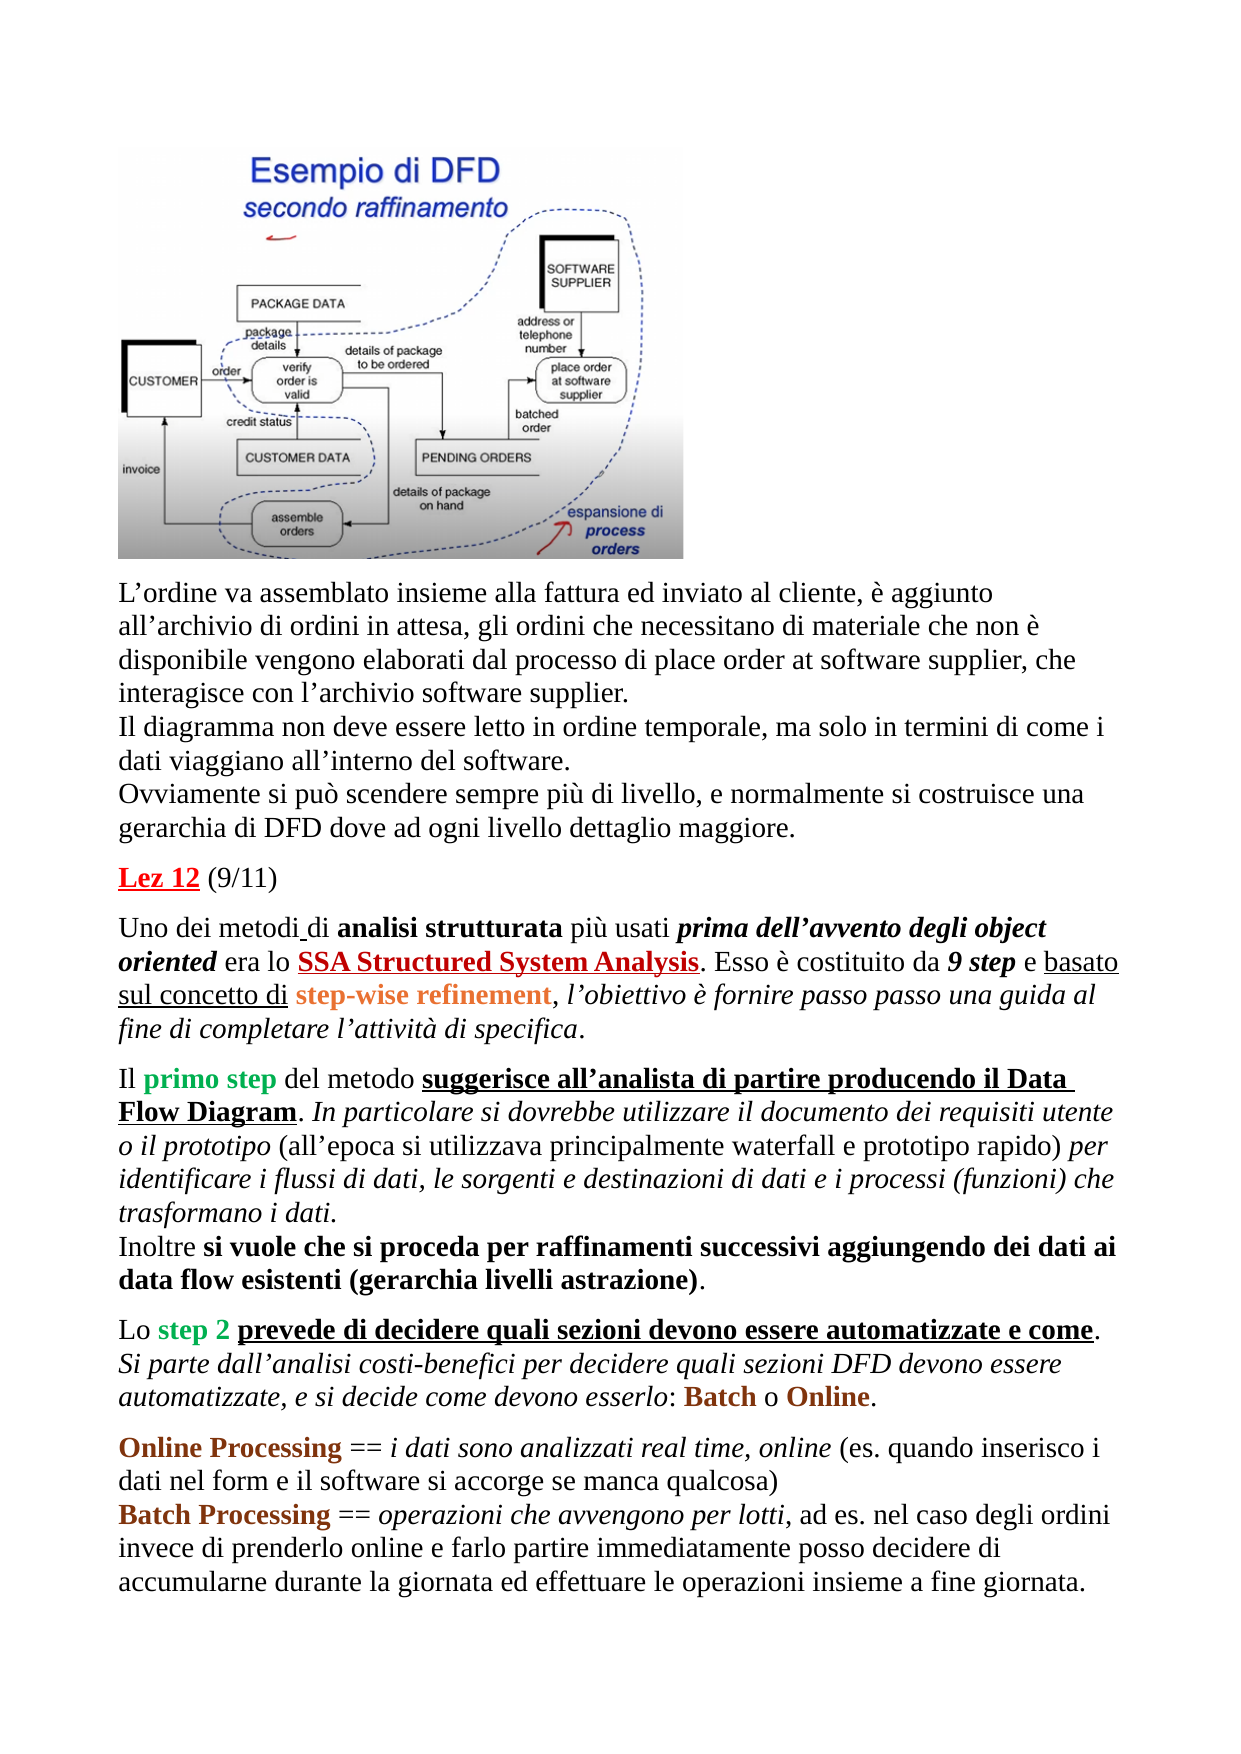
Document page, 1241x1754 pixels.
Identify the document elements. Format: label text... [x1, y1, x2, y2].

picture [118, 147, 684, 559]
text L’ordine va assemblato insieme alla fattura ed inviato al cliente, è aggiunto all’archivio di ordini in attesa, gli ordini che necessitano di materiale che non è disponibile vengono elaborati dal processo di place order at software supplier, che interagisce con l’archivio software supplier. Il diagramma non deve essere letto in ordine temporale, ma solo in termini di come i dati viaggiano all’interno del software. Ovviamente si può scendere sempre più di livello, e normalmente si costruisce una gerarchia di DFD dove ad ogni livello dettaglio maggiore. [118, 575, 1122, 843]
text Lo step 2 prevede di decidere quali sezioni devono essere automatizzate e come. Si parte dall’analisi costi-benefici per decidere quali sezioni DFD devono essere automatizzate, e si decide come devono esserlo: Batch o Online. [118, 1312, 1122, 1413]
text Lez 12 (9/11) [118, 860, 1122, 893]
text Il primo step del metodo suggerisce all’analista di partire producendo il Data Flow Diagram. In particolare si dovrebbe utilizzare il documento dei requisiti utente o il prototipo (all’epoca si utilizzava principalmente waterfall e prototipo rapido) per identificare i flussi di dati, le sorgenti e destinazioni di dati e i processi (funzioni) che trasformano i dati. Inoltre si vuole che si proceda per raffinamenti successivi aggiungendo dei dati ai data flow esistenti (gerarchia livelli astrazione). [118, 1061, 1122, 1296]
text Online Processing == i dati sono analizzati real time, online (es. quando inserisco i dati nel form e il software si accorge se manca qualcosa) Batch Processing == operazioni che avvengono per lotti, ad es. nel caso degli ordini invece di prenderlo online e farlo partire immediatamente posso decidere di accumularne durante la giornata ed effettuare le operazioni insieme a fine giornata. [118, 1430, 1122, 1597]
text Uno dei metodi di analisi strutturata più usati prima dell’avvento degli object oriented era lo SSA Structured System Analysis. Esso è costituito da 9 step e basato sul concetto di step-wise refinement, l’obiettivo è fornire passo passo una guida al fine di completare l’attività di specifica. [118, 910, 1122, 1044]
